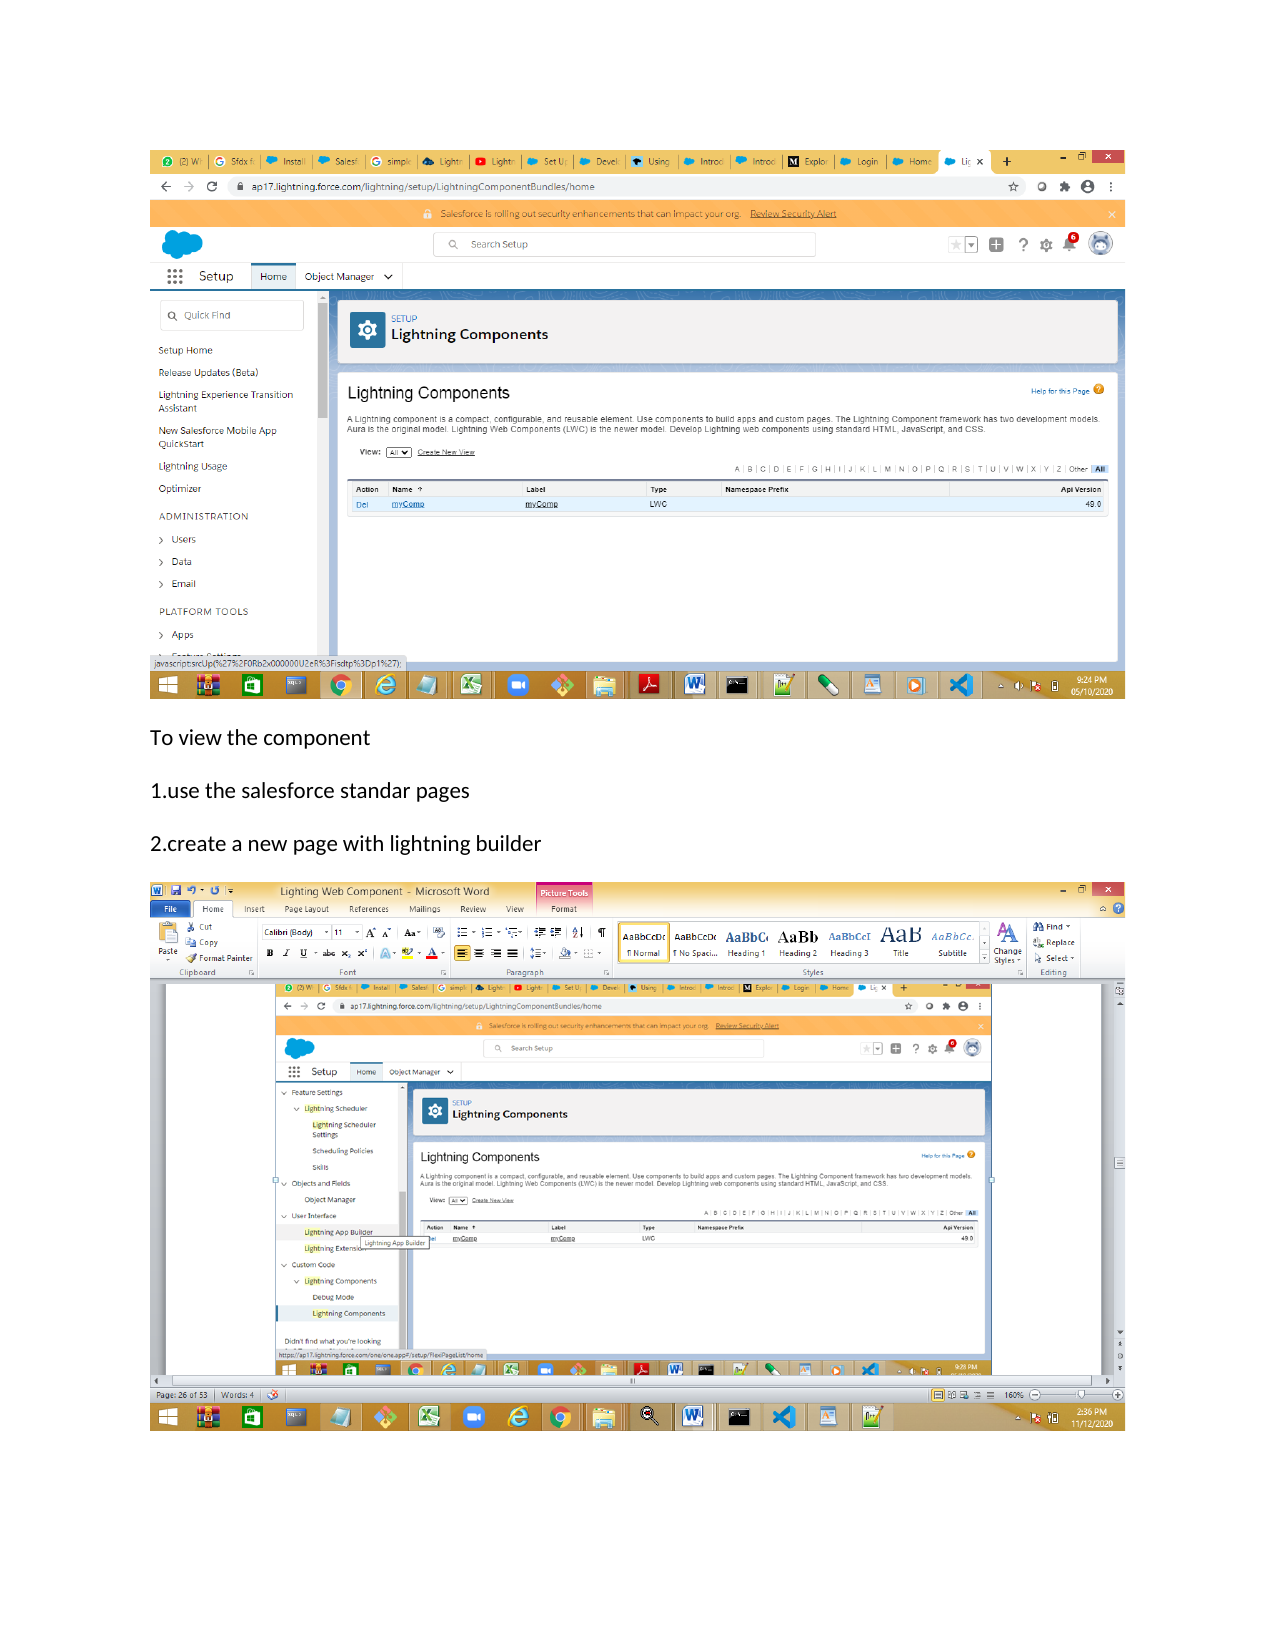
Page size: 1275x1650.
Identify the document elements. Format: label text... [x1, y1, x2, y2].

picture [150, 882, 1125, 1431]
picture [150, 150, 1125, 699]
text To view the component [150, 723, 1125, 751]
text 1.use the salesforce standar pages [150, 776, 1125, 804]
text 2.create a new page with lightning builder [150, 829, 1125, 857]
